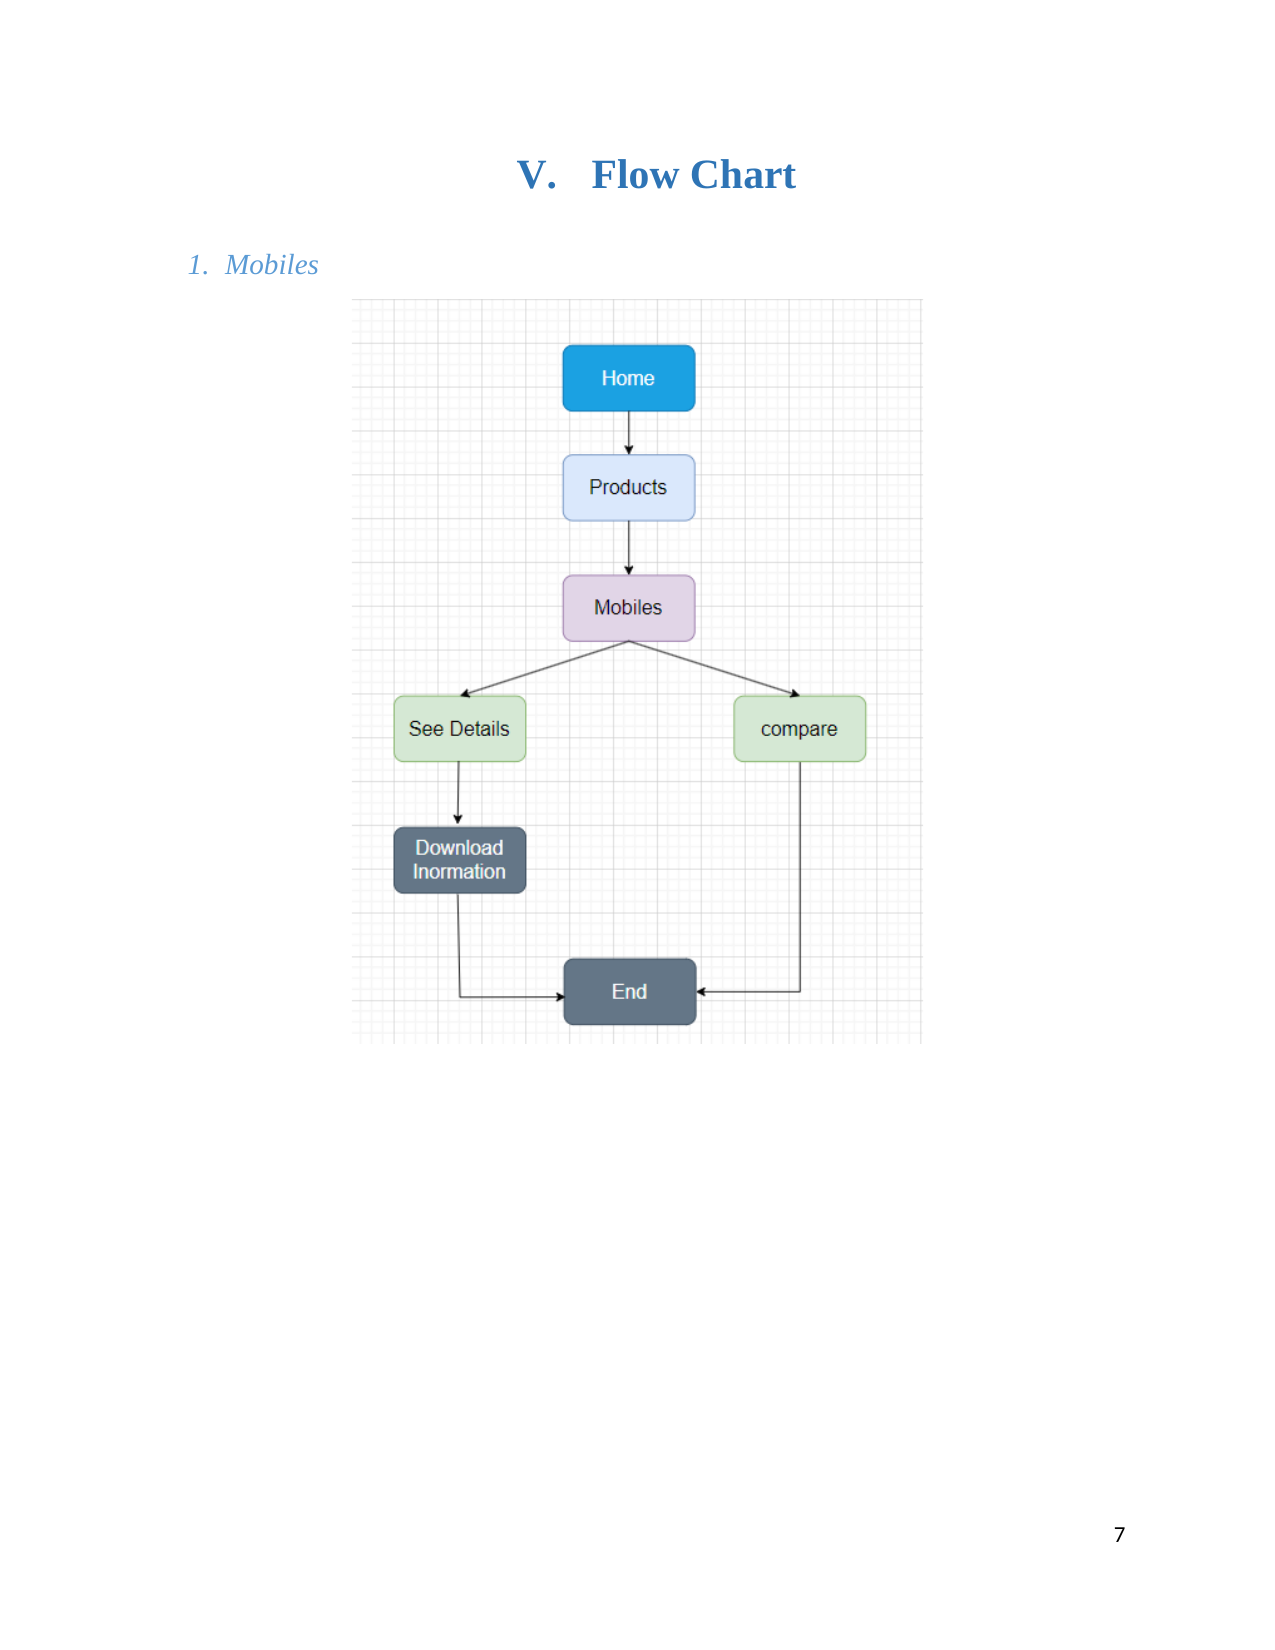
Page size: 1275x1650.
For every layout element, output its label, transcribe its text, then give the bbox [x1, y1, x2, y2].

list Mobiles [187, 247, 1125, 280]
subtitle Flow Chart [187, 150, 1125, 198]
picture [351, 299, 924, 1044]
